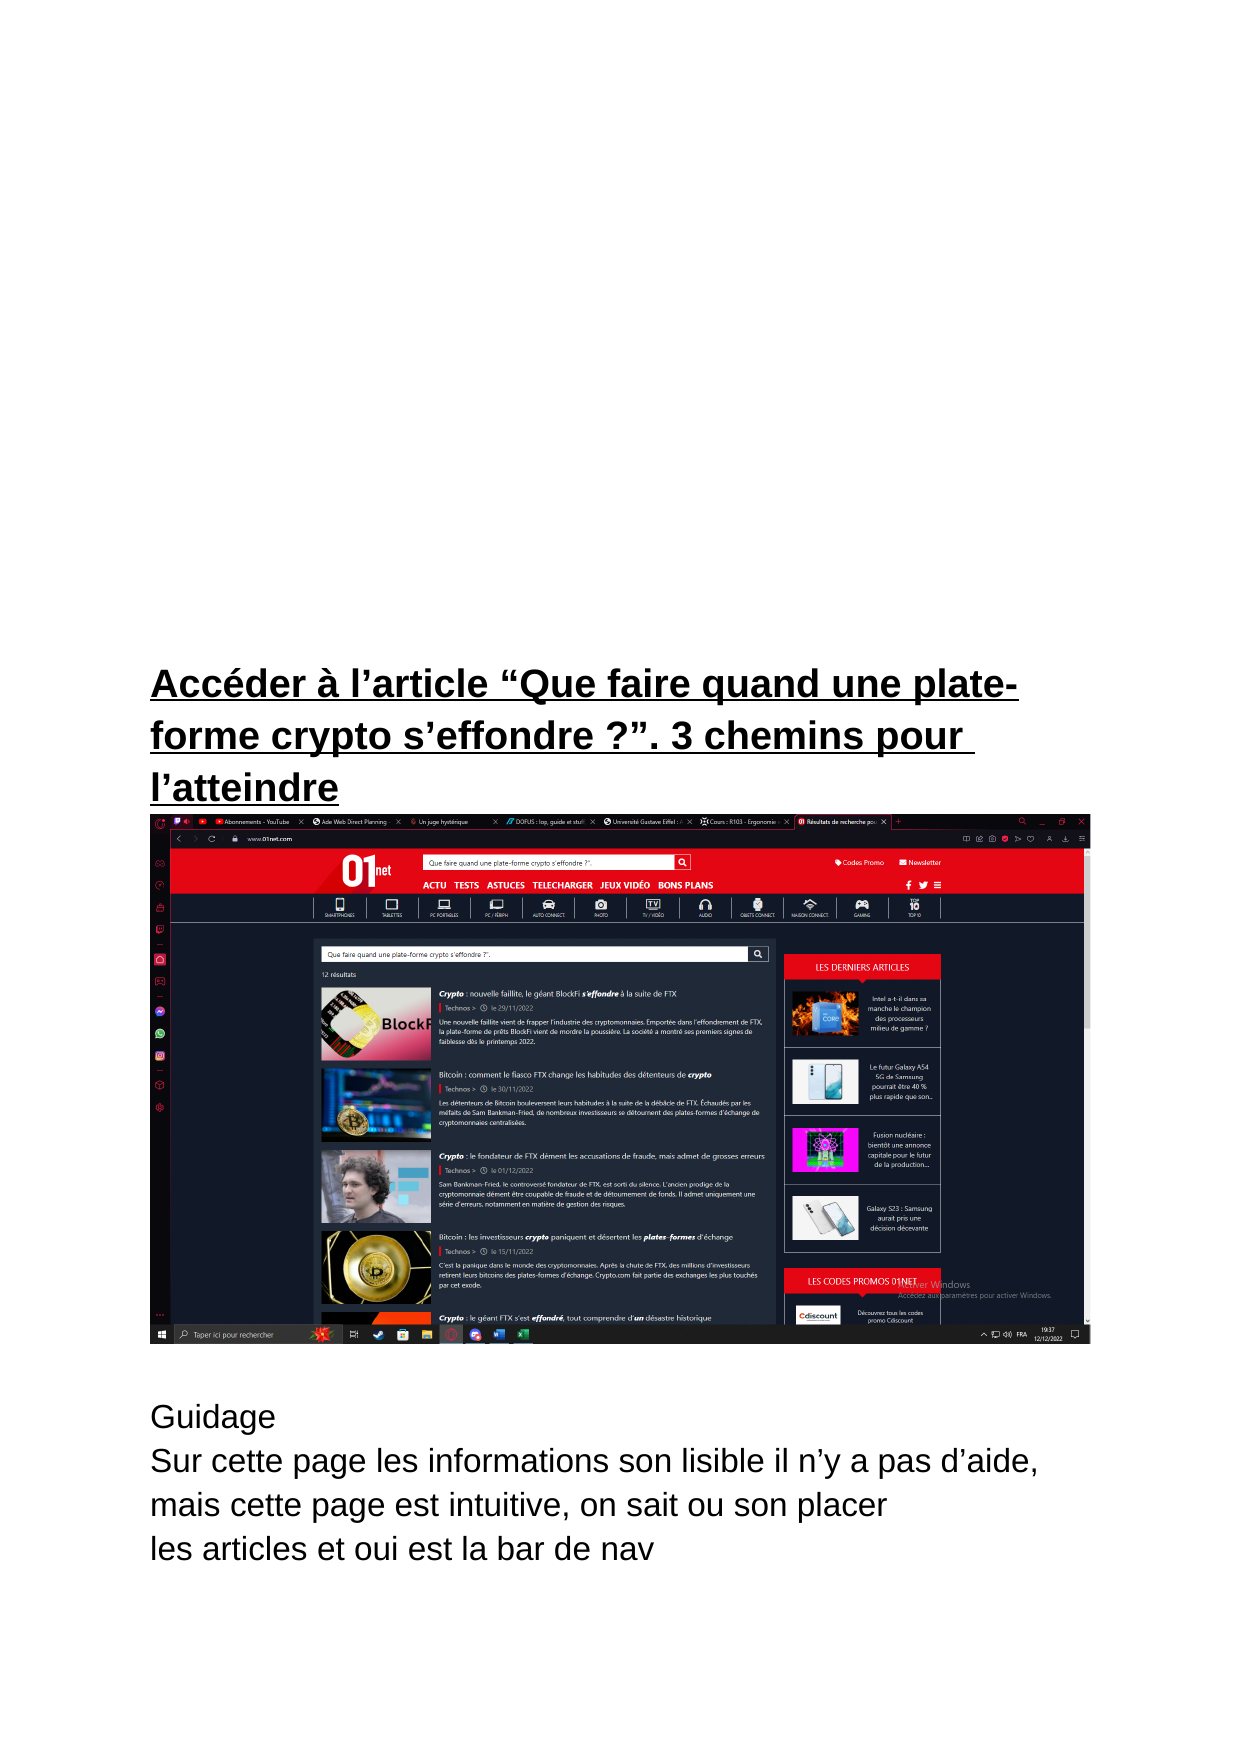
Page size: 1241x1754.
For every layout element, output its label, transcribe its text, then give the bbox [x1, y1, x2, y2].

text Accéder à l’article “Que faire quand une plate-forme crypto s’effondre ?”. 3 chemins pour l’atteindre [150, 660, 1090, 814]
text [150, 1397, 1090, 1568]
picture [150, 814, 1091, 1344]
